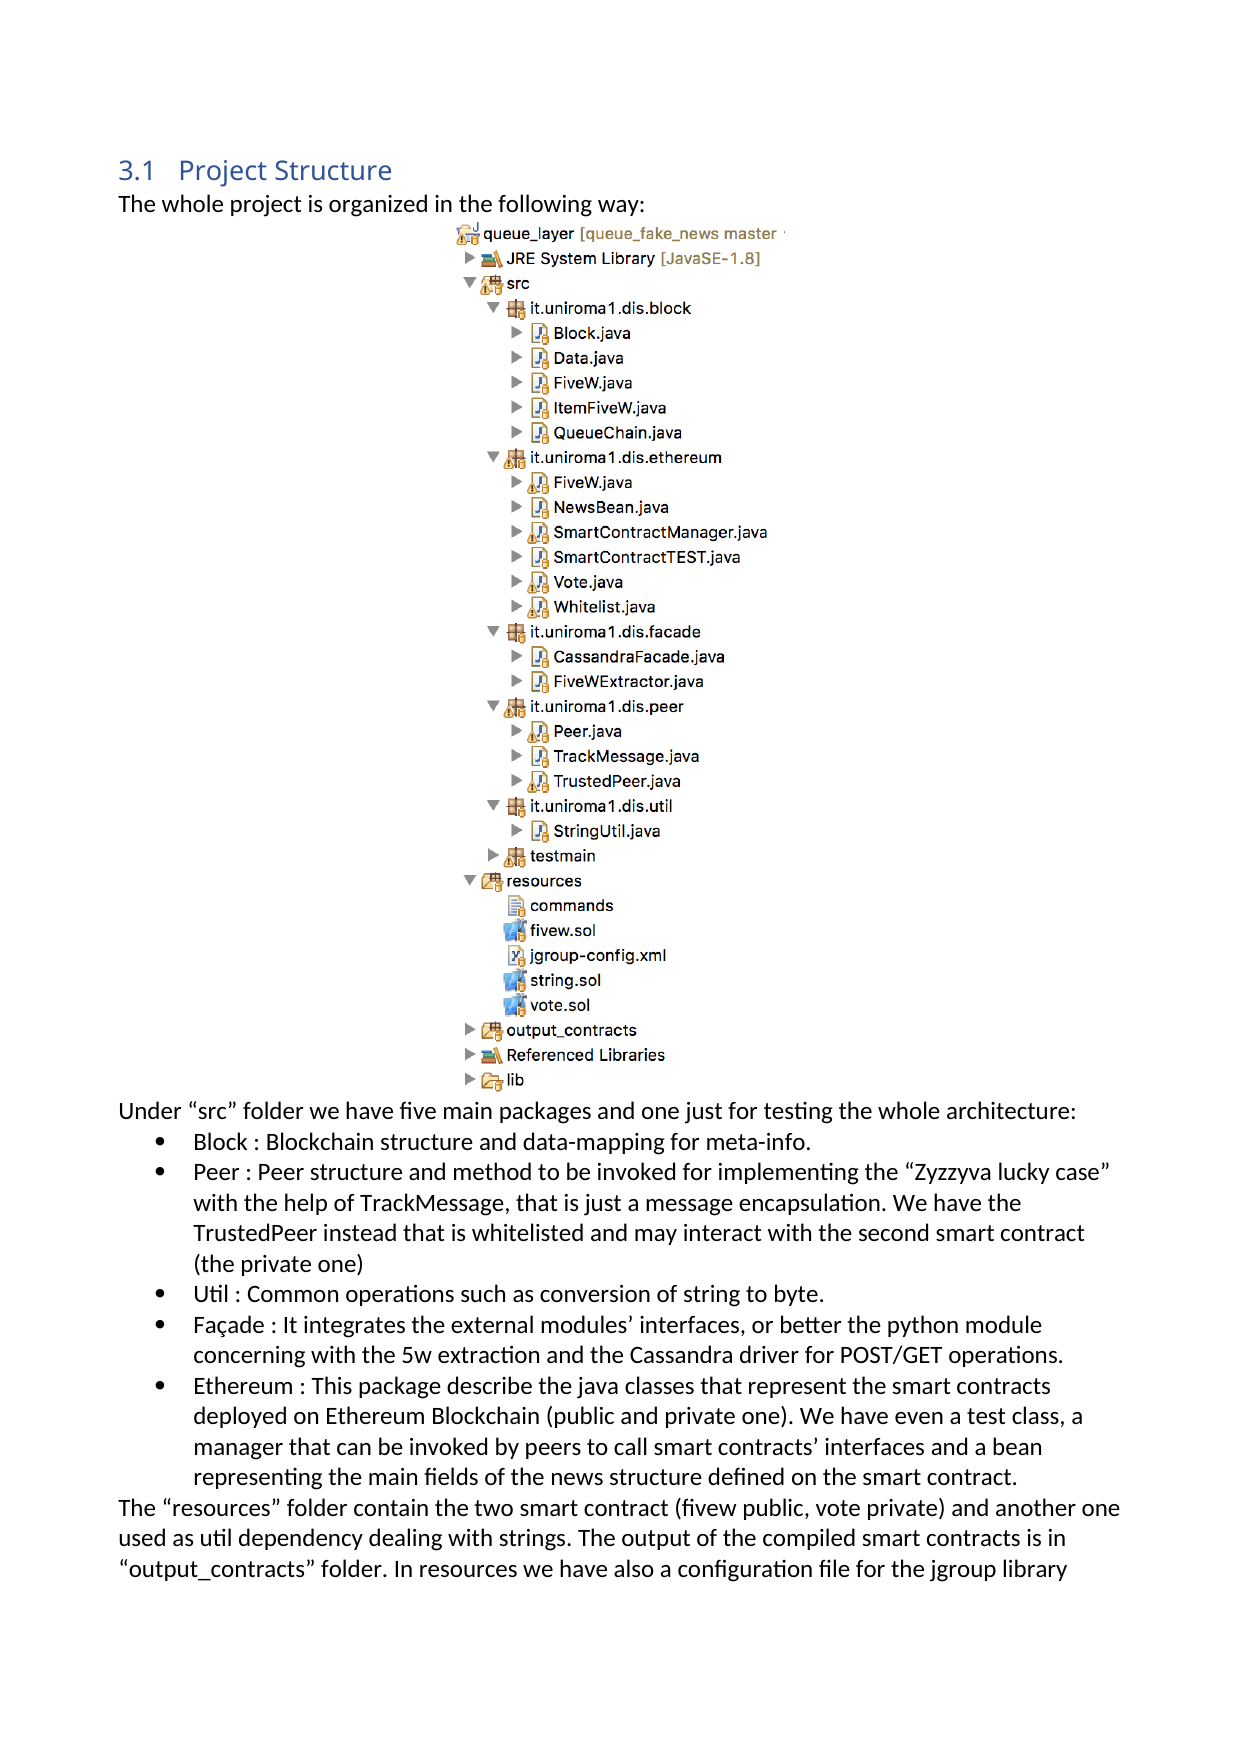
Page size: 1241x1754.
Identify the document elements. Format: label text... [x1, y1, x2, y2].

subtitle Project Structure [118, 152, 1122, 189]
list Façade : It integrates the external modules’ interfaces, or better the python module concerning with the 5w extraction and the Cassandra driver for POST/GET operations. [156, 1309, 1122, 1370]
text The whole project is organized in the following way: [118, 189, 1122, 219]
list Block : Blockchain structure and data-mapping for meta-info. [156, 1126, 1122, 1156]
list Peer : Peer structure and method to be invoked for implementing the “Zyzzyva lucky case” with the help of TrackMessage, that is just a message encapsulation. We have the TrustedPeer instead that is whitelisted and may interact with the second smart contract (the private one) [156, 1156, 1122, 1278]
list Ethereum : This package describe the java classes that represent the smart contracts deployed on Ethereum Blockchain (public and private one). We have even a test class, a manager that can be invoked by peers to call smart contracts’ interfaces and a bean representing the main fields of the news structure defined on the smart contract. [156, 1370, 1122, 1492]
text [118, 1492, 1122, 1584]
text Under “src” folder we have five main packages and one just for testing the whole architecture: [118, 1095, 1122, 1126]
picture [455, 219, 785, 1096]
list Util : Common operations such as conversion of string to byte. [156, 1278, 1122, 1309]
